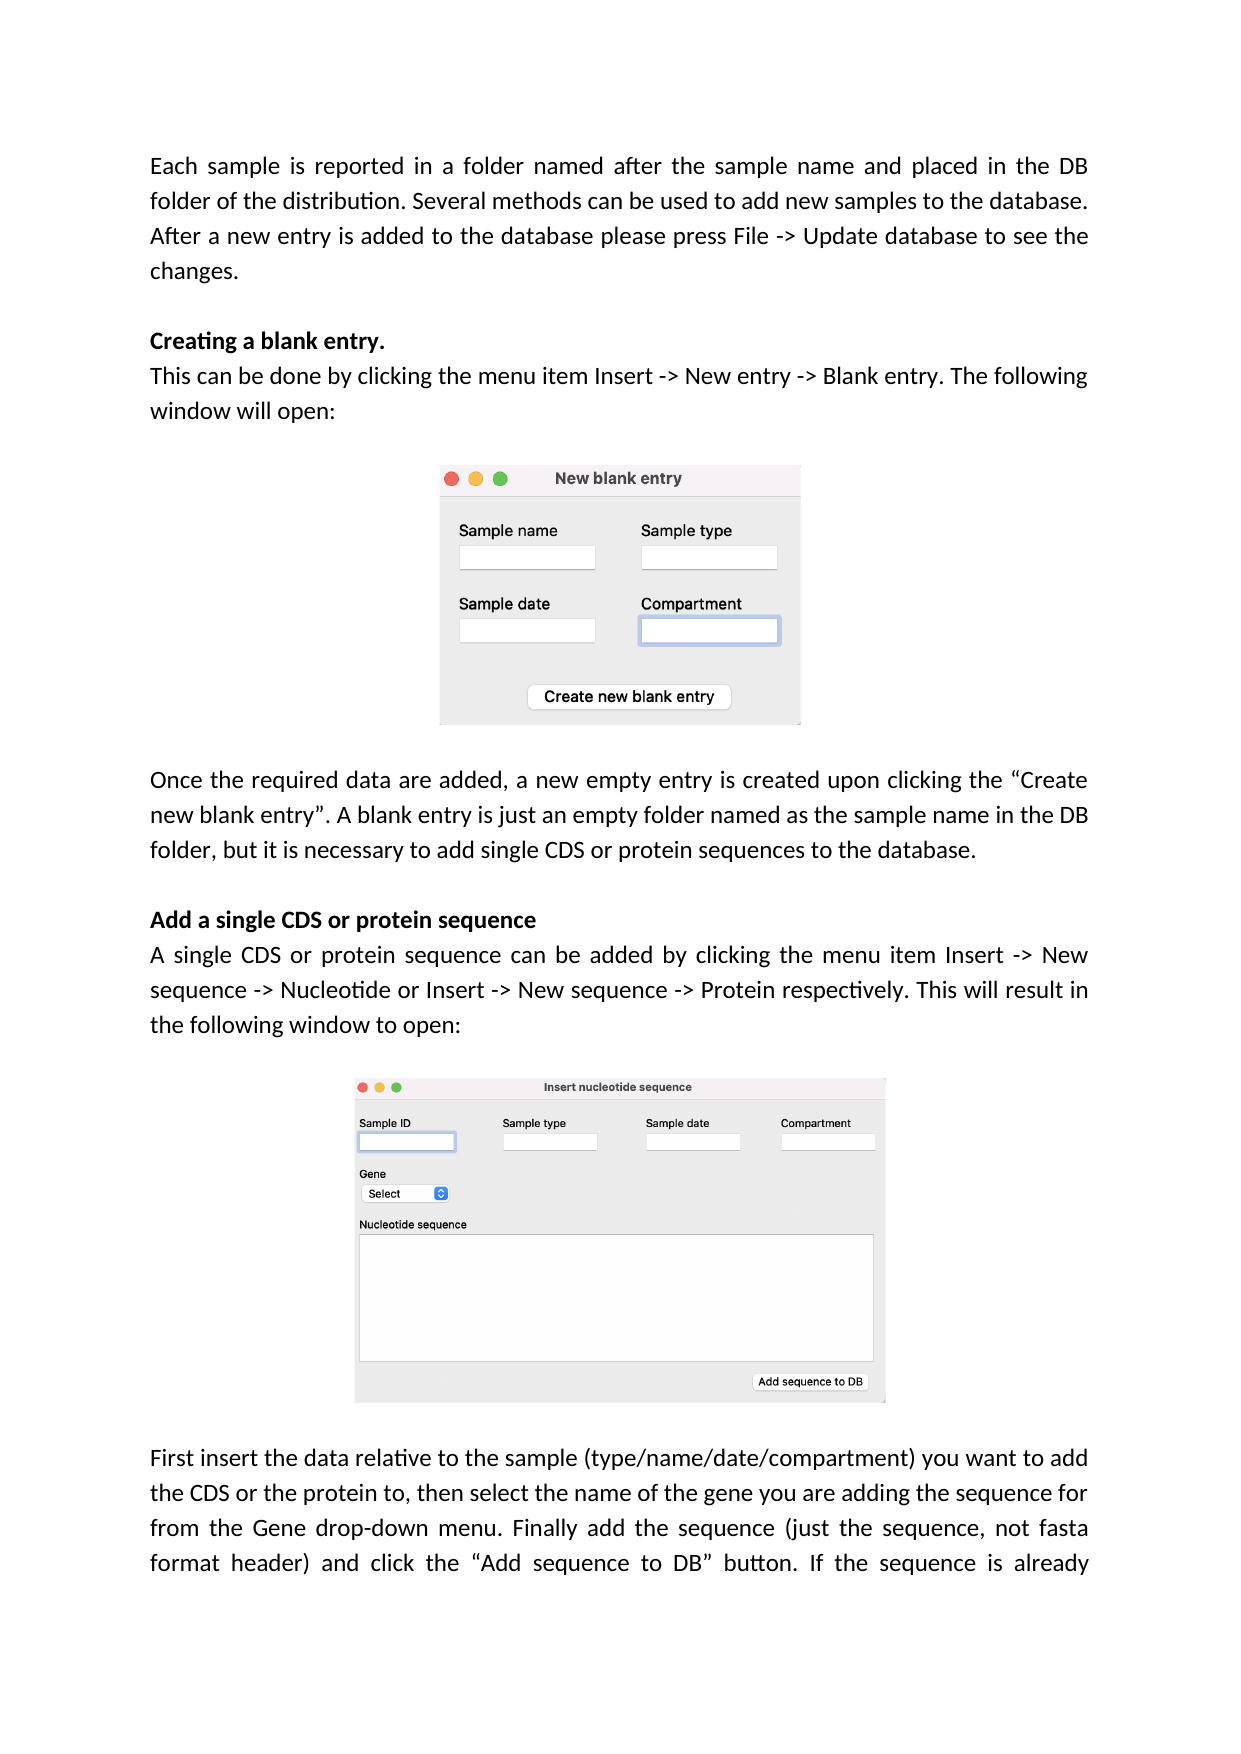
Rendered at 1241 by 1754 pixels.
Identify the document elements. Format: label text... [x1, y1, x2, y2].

picture [439, 465, 801, 725]
text Each sample is reported in a folder named after the sample name and placed in the DB folder of the distribution. Several methods can be used to add new samples to the database. After a new entry is added to the database please press File -> Update database to see the changes. [150, 150, 1090, 286]
text A single CDS or protein sequence can be added by clicking the menu item Insert -> New sequence -> Nucleotide or Insert -> New sequence -> Protein respectively. This will result in the following window to open: [150, 939, 1090, 1039]
text Creating a blank entry. [150, 325, 1090, 356]
text This can be done by clicking the menu item Insert -> New entry -> Blank entry. The following window will open: [150, 360, 1090, 426]
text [150, 1442, 1090, 1578]
text Add a single CDS or protein sequence [150, 904, 1090, 934]
text Once the required data are added, a new empty entry is created upon clicking the “Create new blank entry”. A blank entry is just an empty folder named as the sample name in the DB folder, but it is necessary to add single CDS or protein sequences to the database. [150, 764, 1090, 864]
picture [354, 1078, 886, 1403]
